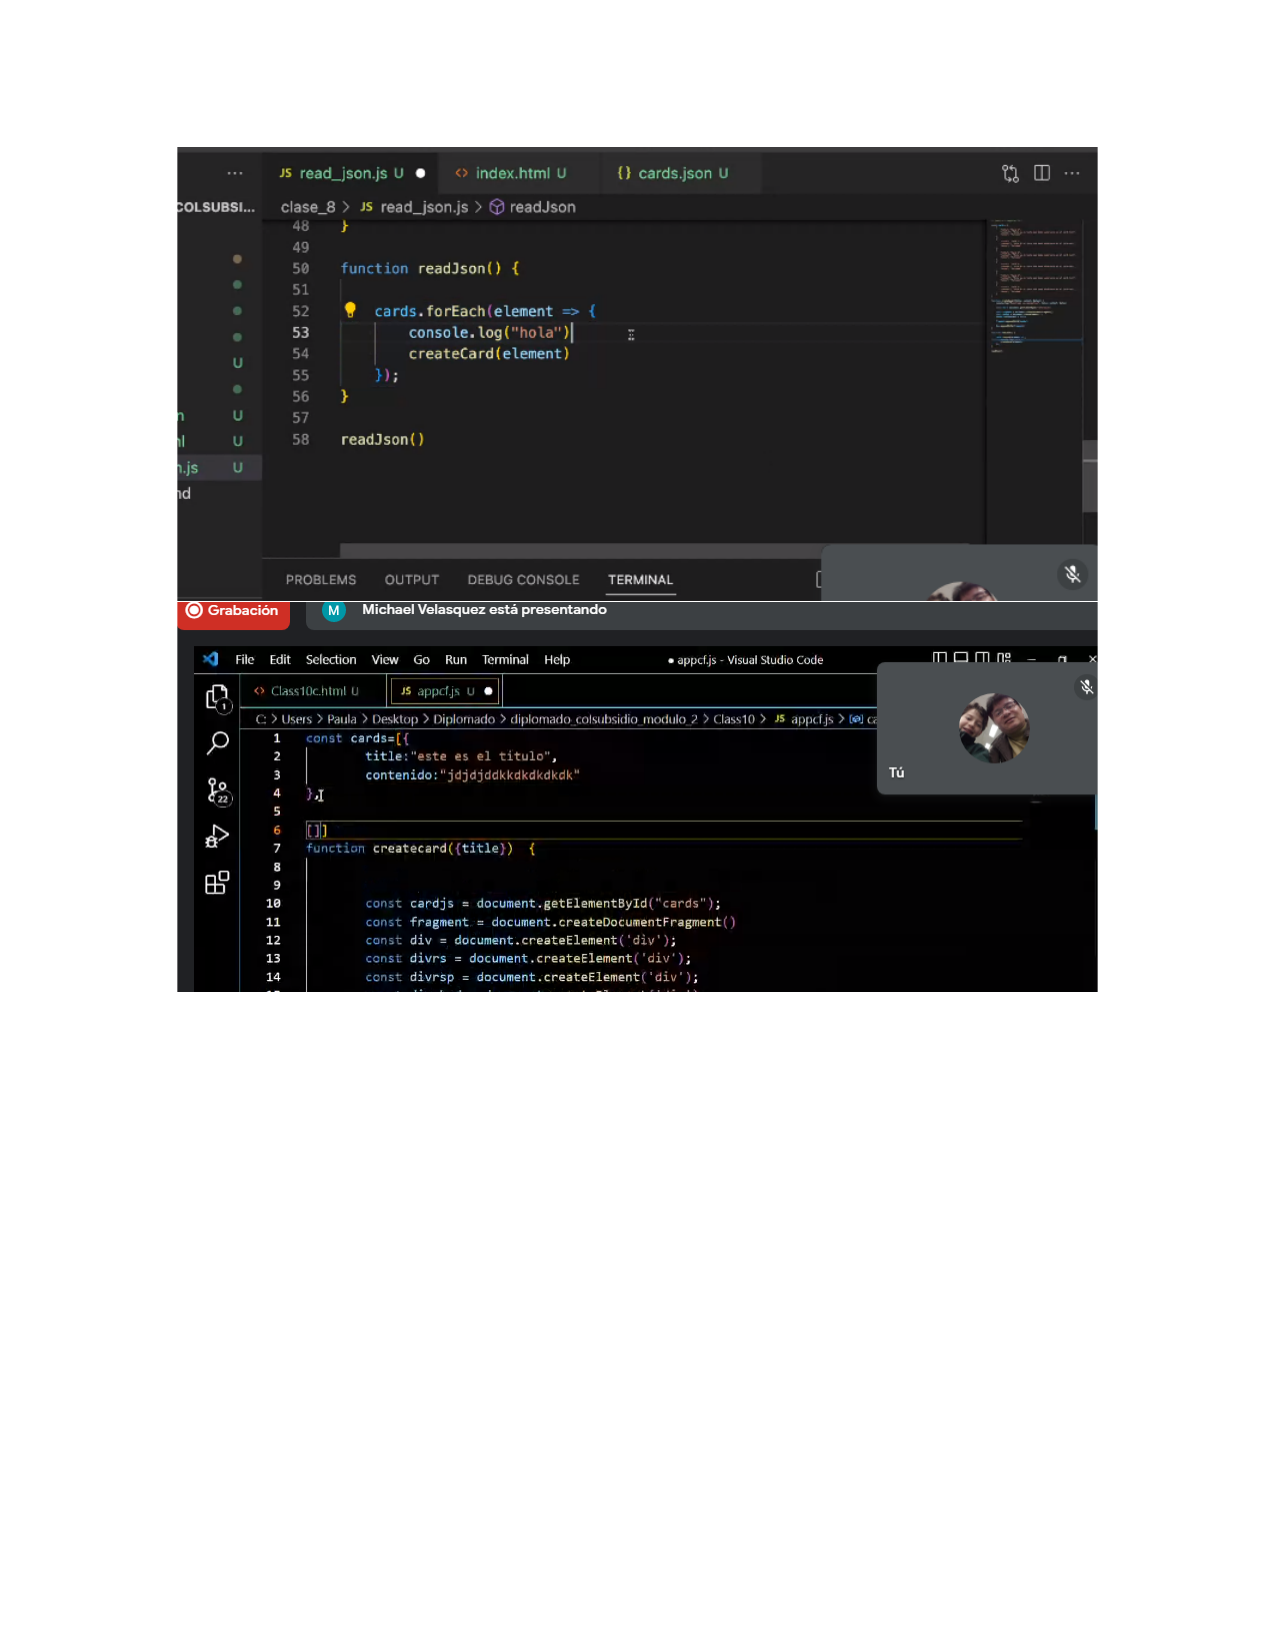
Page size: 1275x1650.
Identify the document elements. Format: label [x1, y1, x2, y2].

picture [177, 147, 1098, 601]
picture [177, 602, 1098, 992]
